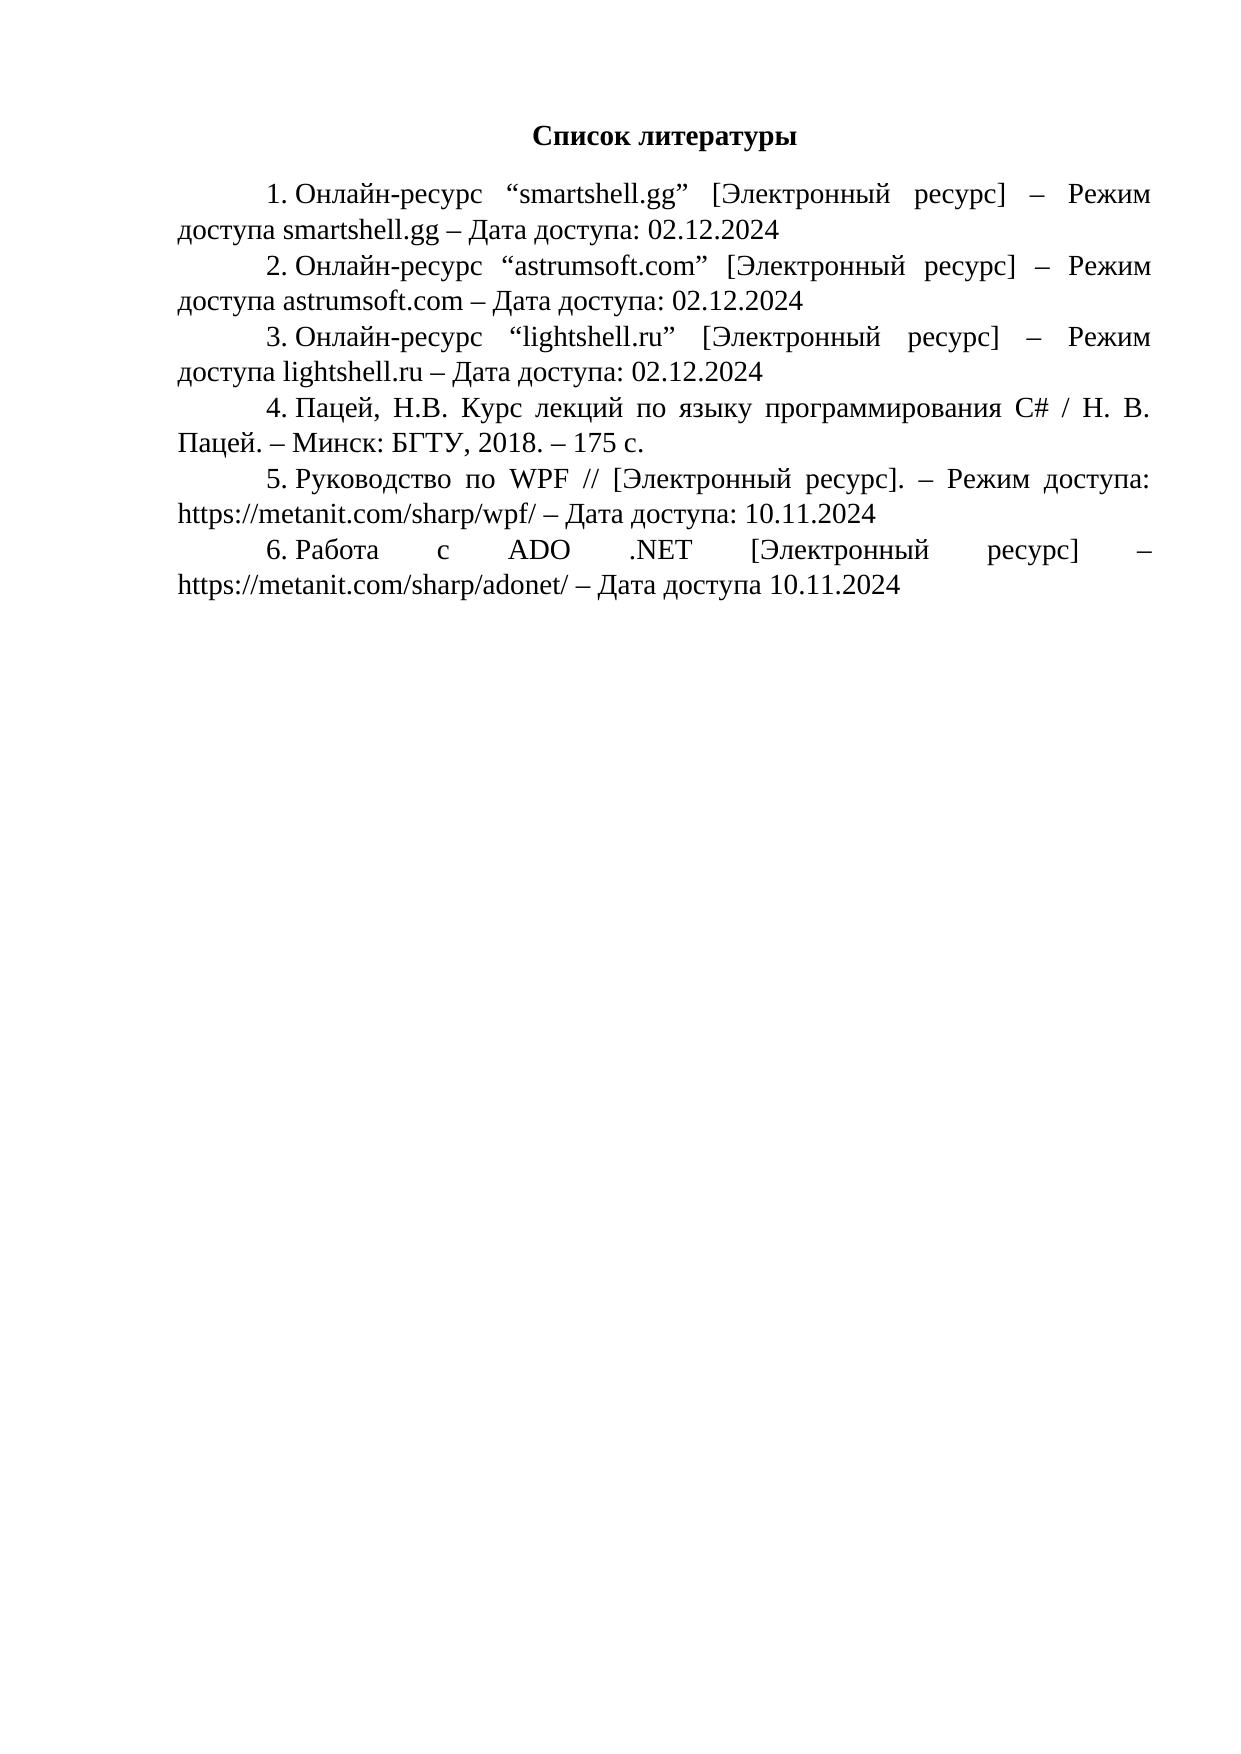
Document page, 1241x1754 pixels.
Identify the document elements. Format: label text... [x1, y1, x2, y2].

list Онлайн-ресурс “lightshell.ru” [Электронный ресурс] – Режим доступа lightshell.ru – Дата доступа: 02.12.2024 [177, 319, 1152, 388]
list Онлайн-ресурс “smartshell.gg” [Электронный ресурс] – Режим доступа smartshell.gg – Дата доступа: 02.12.2024 [177, 177, 1152, 246]
subtitle Список литературы [177, 118, 1152, 152]
list Пацей, Н.В. Курс лекций по языку программирования C# / Н. В. Пацей. – Минск: БГТУ, 2018. – 175 с. [177, 390, 1152, 459]
list Работа с ADO .NET [Электронный ресурс] – https://metanit.com/sharp/adonet/ – Дата доступа 10.11.2024 [177, 532, 1152, 601]
list Онлайн-ресурс “astrumsoft.com” [Электронный ресурс] – Режим доступа astrumsoft.com – Дата доступа: 02.12.2024 [177, 248, 1152, 317]
list Руководство по WPF // [Электронный ресурс]. – Режим доступа: https://metanit.com/sharp/wpf/ – Дата доступа: 10.11.2024 [177, 461, 1152, 530]
